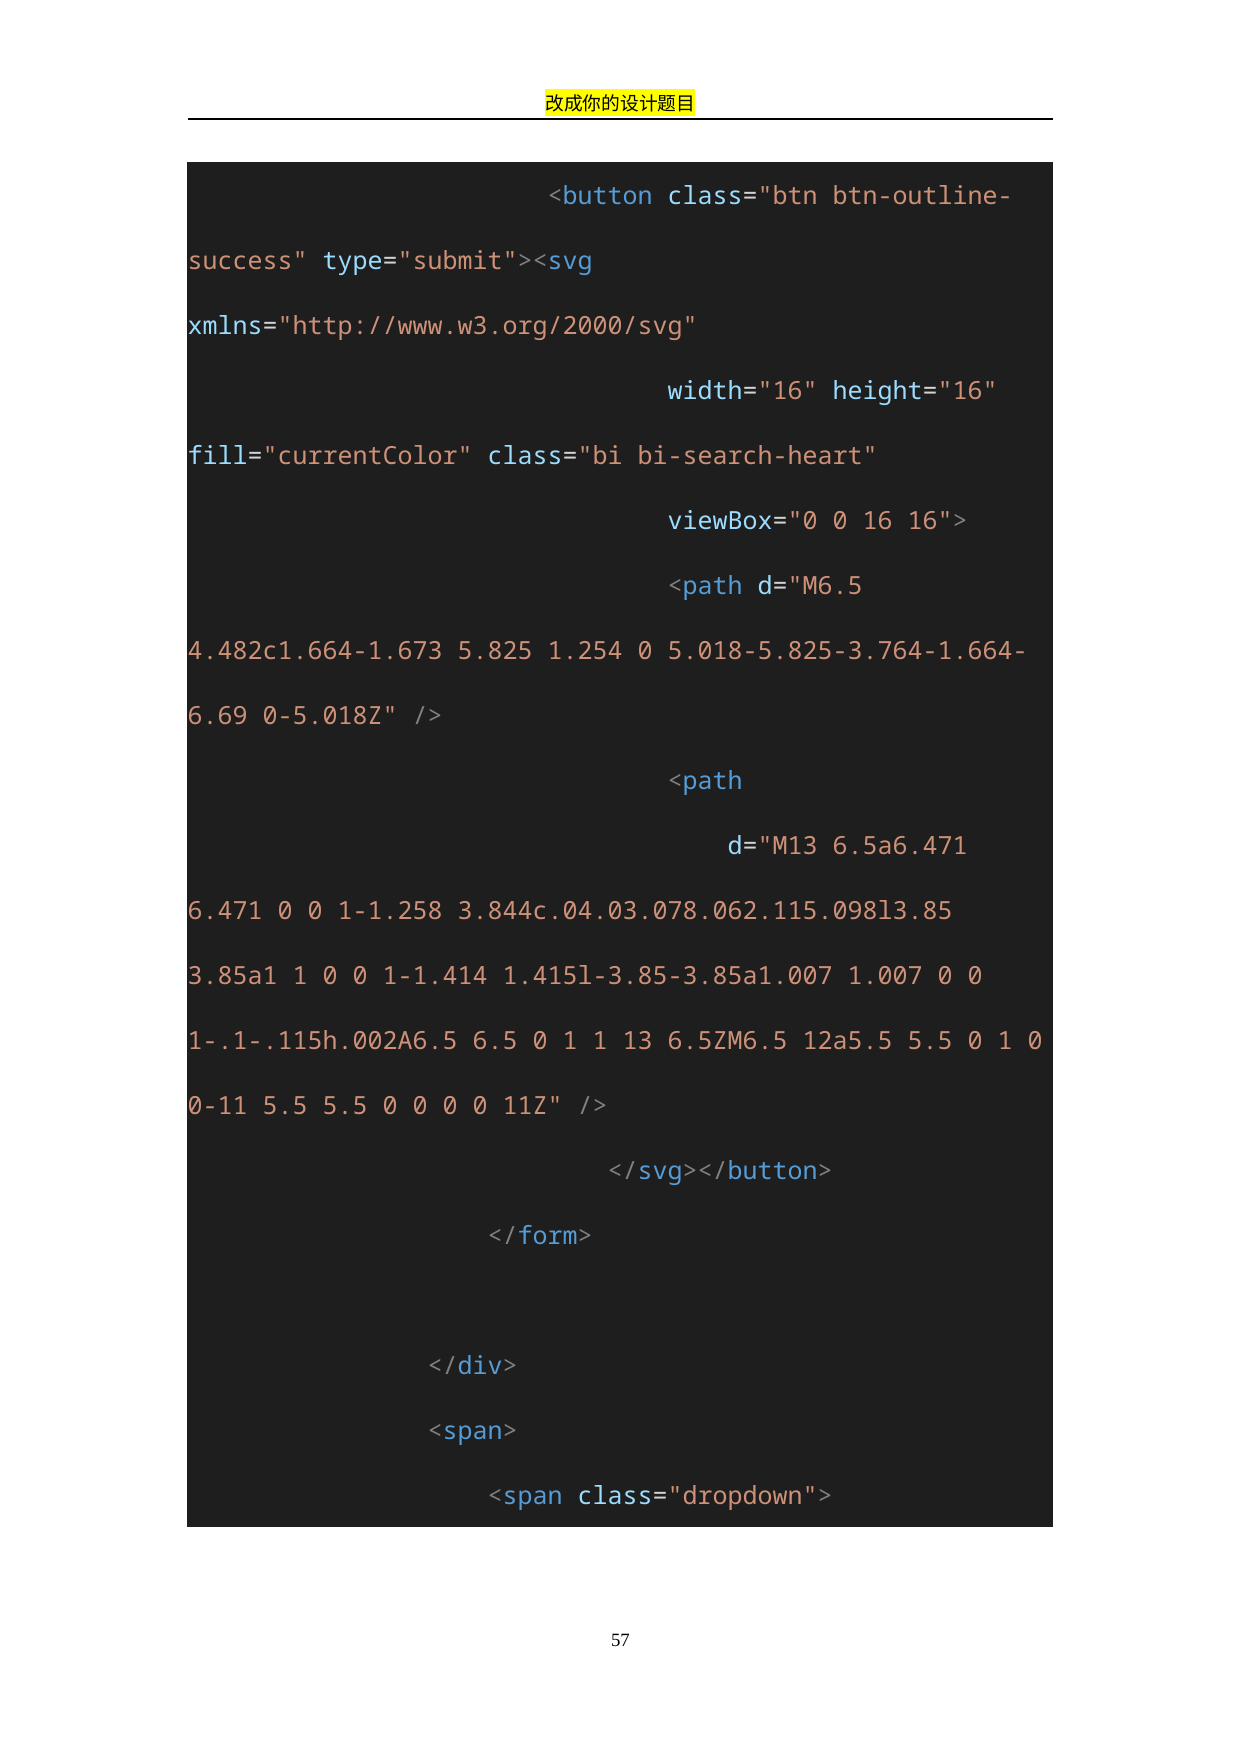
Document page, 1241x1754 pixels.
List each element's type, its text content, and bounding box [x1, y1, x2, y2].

text <span class="dropdown"> [187, 1462, 1053, 1527]
text </svg></button> [187, 1137, 1053, 1202]
text <path [187, 747, 1053, 812]
text d="M13 6.5a6.471 6.471 0 0 1-1.258 3.844c.04.03.078.062.115.098l3.85 3.85a1 1 0 0 1-1.414 1.415l-3.85-3.85a1.007 1.007 0 0 1-.1-.115h.002A6.5 6.5 0 1 1 13 6.5ZM6.5 12a5.5 5.5 0 1 0 0-11 5.5 5.5 0 0 0 0 11Z" /> [187, 812, 1053, 1137]
text <span> [187, 1397, 1053, 1462]
text width="16" height="16" fill="currentColor" class="bi bi-search-heart" [187, 357, 1053, 487]
text <button class="btn btn-outline-success" type="submit"><svg xmlns="http://www.w3.org/2000/svg" [187, 162, 1053, 357]
text </div> [187, 1332, 1053, 1397]
text </form> [187, 1202, 1053, 1267]
text viewBox="0 0 16 16"> [187, 487, 1053, 552]
text <path d="M6.5 4.482c1.664-1.673 5.825 1.254 0 5.018-5.825-3.764-1.664-6.69 0-5.018Z" /> [187, 552, 1053, 747]
